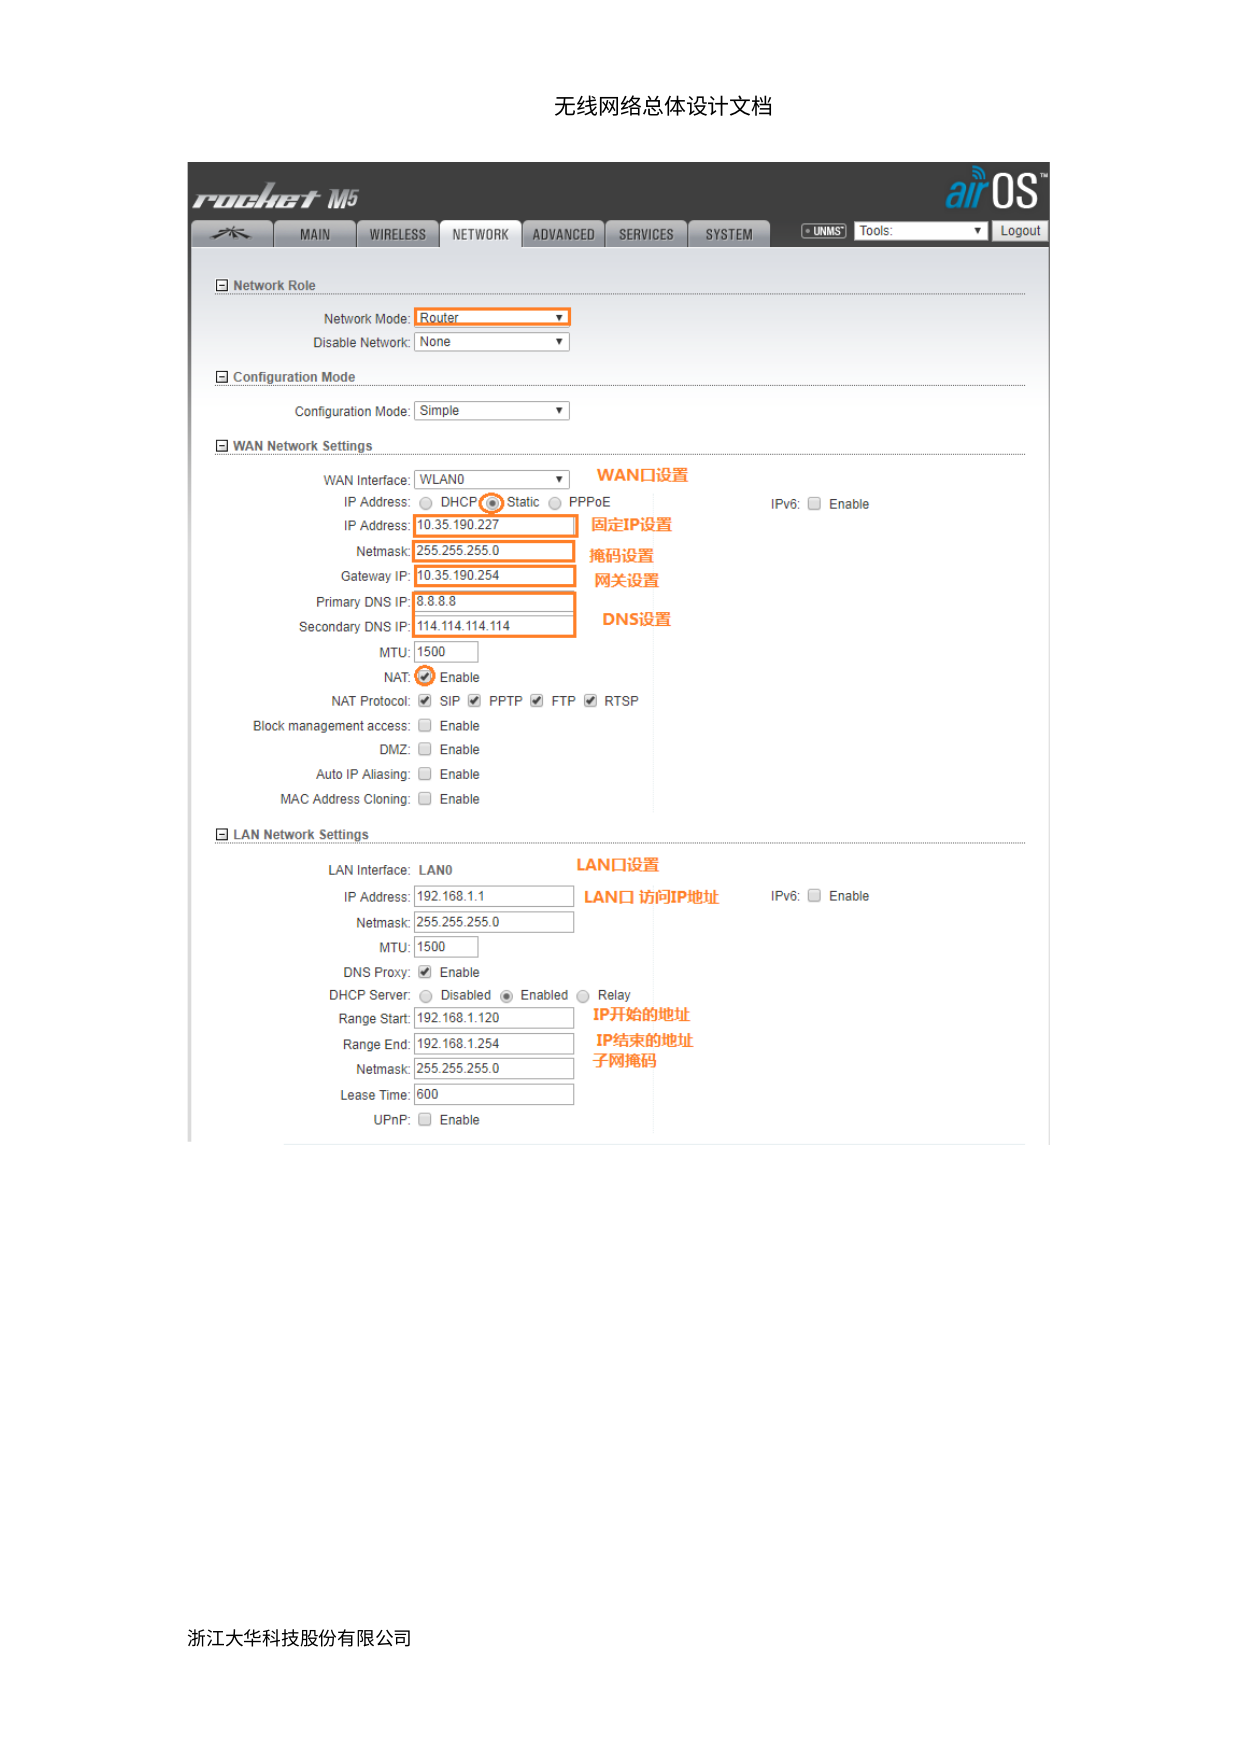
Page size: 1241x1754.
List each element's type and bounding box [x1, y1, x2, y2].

picture [187, 162, 1052, 1145]
